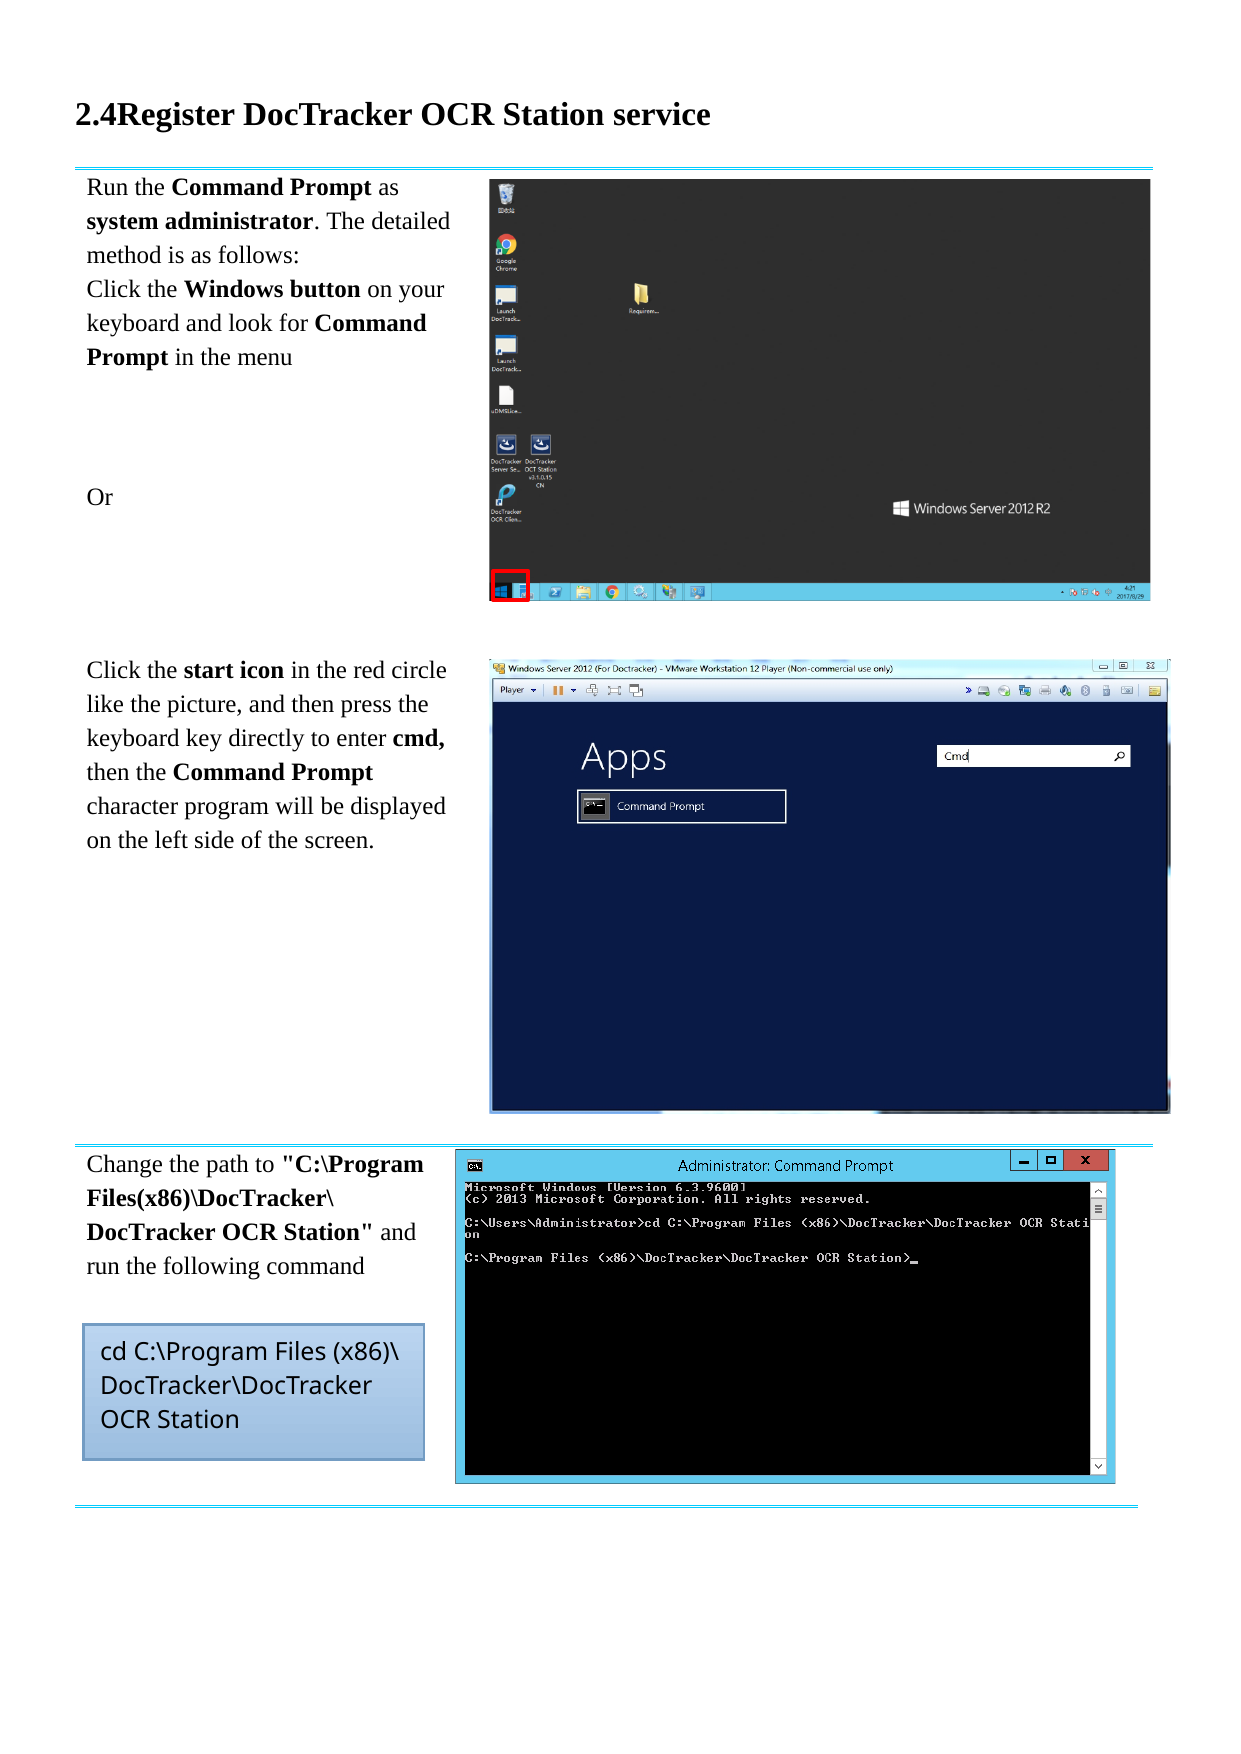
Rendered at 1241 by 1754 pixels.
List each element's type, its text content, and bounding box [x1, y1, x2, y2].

picture [489, 179, 1151, 601]
table_cell Change the path to "C:\Program Files(x86)\DocTracker\DocTracker OCR Station" and run the following command [75, 1147, 444, 1505]
table_header [478, 170, 1153, 1143]
picture [489, 659, 1171, 1114]
table_cell [444, 1147, 1138, 1505]
table_header Run the Command Prompt as system administrator. The detailed method is as follows: Click the Windows button on your keyboard and look for Command Prompt in the menu Or Click the start icon in the red circle like the picture, and then press the keyboard key directly to enter cmd, then the Command Prompt character program will be displayed on the left side of the screen. [75, 170, 478, 1143]
picture [495, 573, 526, 598]
text 2.4Register DocTracker OCR Station service [75, 79, 1165, 147]
picture [455, 1149, 1116, 1484]
